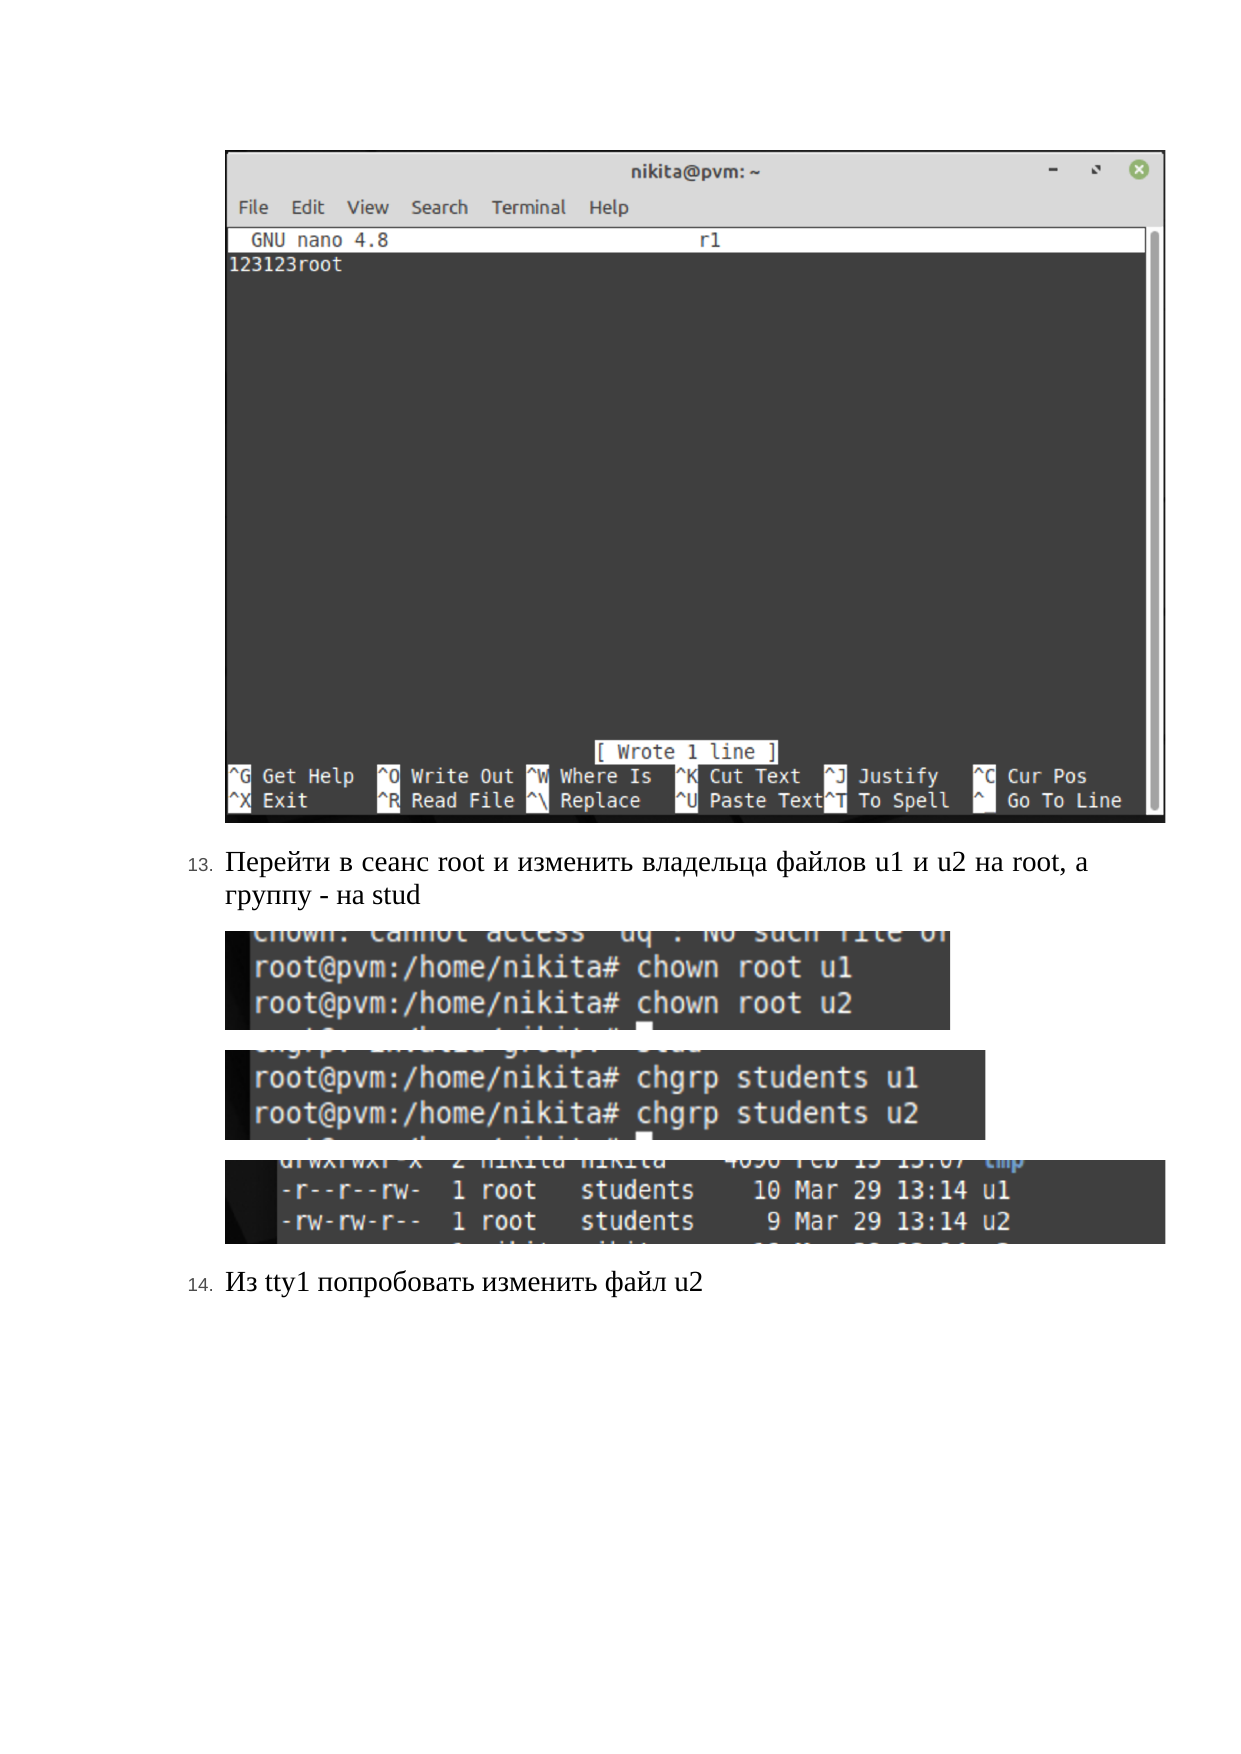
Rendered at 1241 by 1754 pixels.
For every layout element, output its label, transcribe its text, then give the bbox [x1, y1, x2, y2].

list Перейти в сеанс root и изменить владельца файлов u1 и u2 на root, а группу - на stud [187, 844, 1090, 911]
list Из tty1 попробовать изменить файл u2 [187, 1264, 1090, 1297]
picture [225, 1050, 986, 1140]
picture [225, 150, 1166, 823]
picture [225, 1160, 1166, 1244]
picture [225, 931, 951, 1030]
